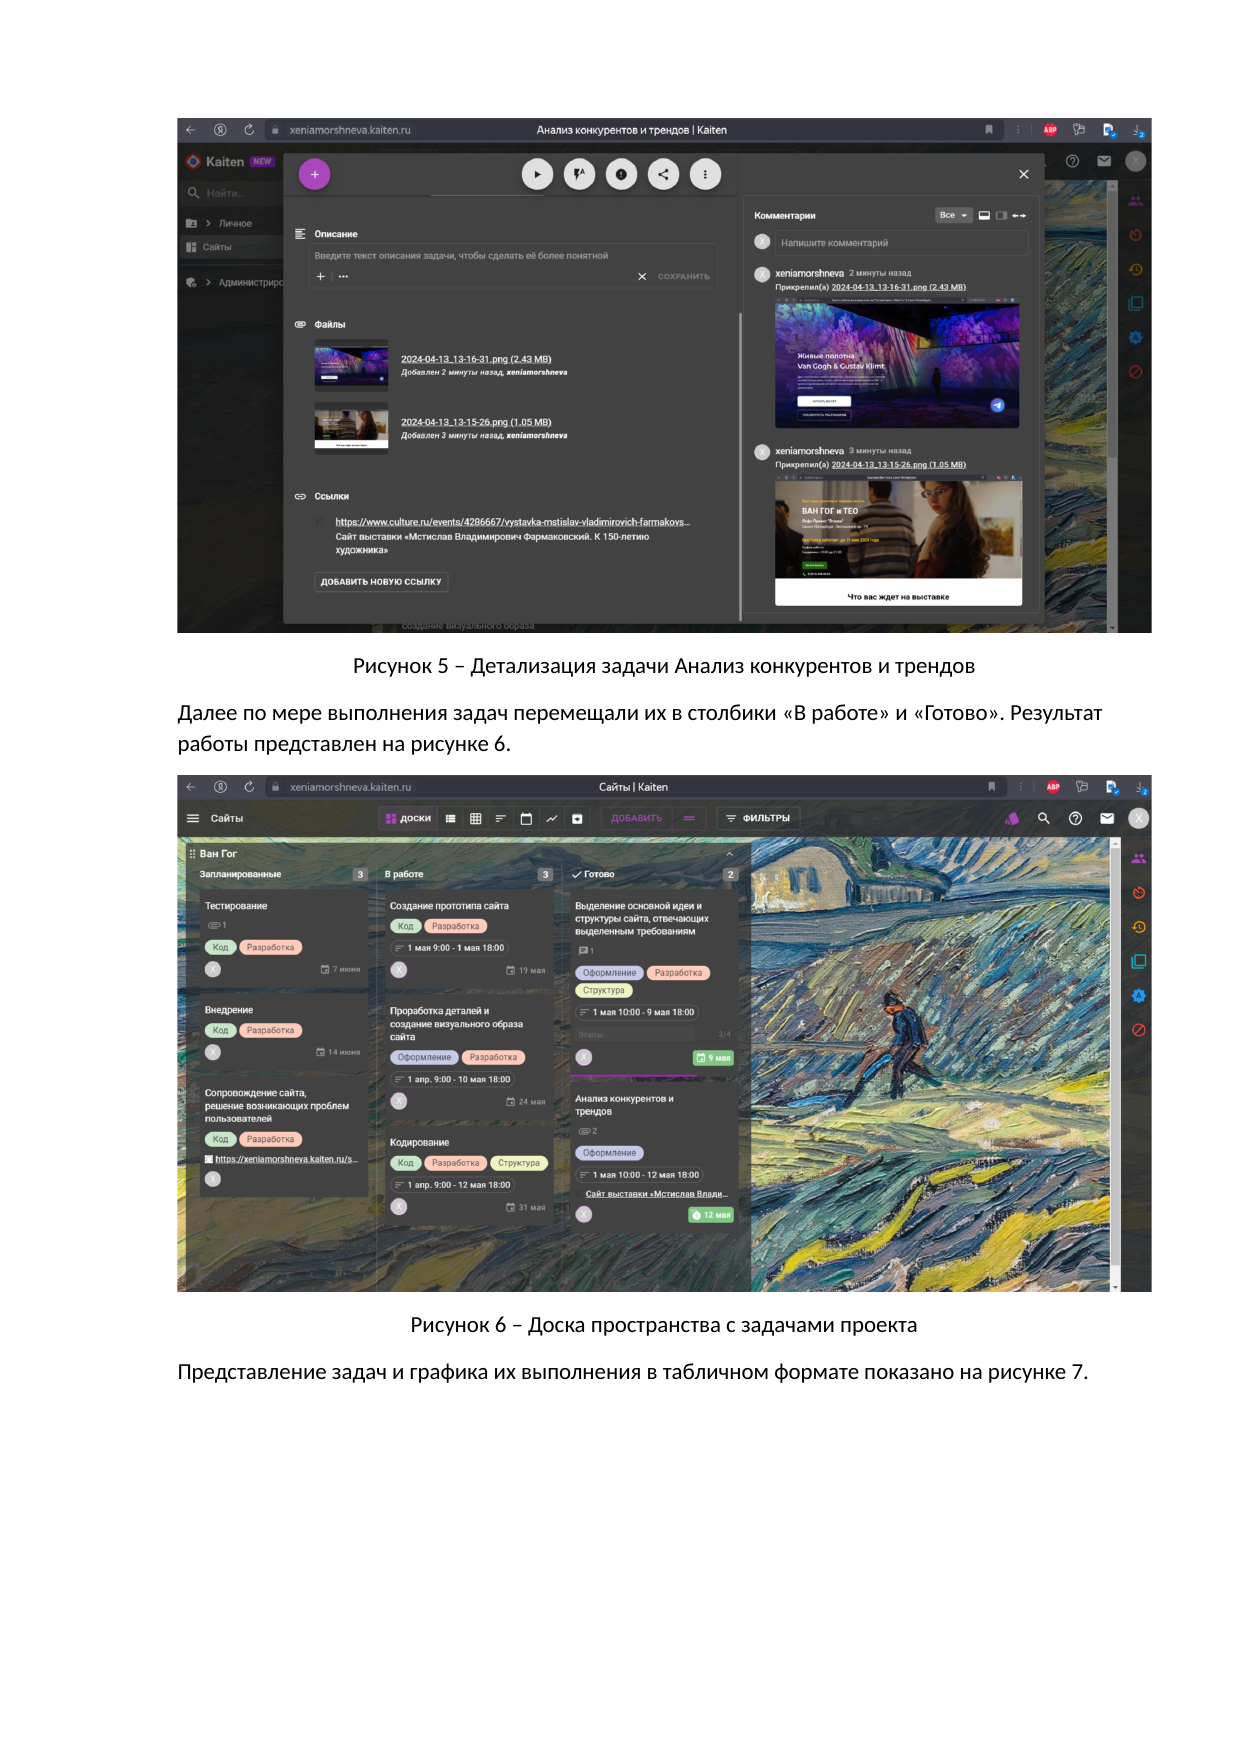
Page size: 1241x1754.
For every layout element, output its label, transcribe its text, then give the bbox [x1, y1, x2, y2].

picture [177, 118, 1152, 633]
text Представление задач и графика их выполнения в табличном формате показано на рисунке 7. [177, 1357, 1152, 1385]
text Рисунок 5 – Детализация задачи Анализ конкурентов и трендов [177, 652, 1152, 679]
picture [177, 775, 1152, 1292]
text Далее по мере выполнения задач перемещали их в столбики «В работе» и «Готово». Результат работы представлен на рисунке 6. [177, 698, 1152, 757]
text Рисунок 6 – Доска пространства с задачами проекта [177, 1310, 1152, 1338]
